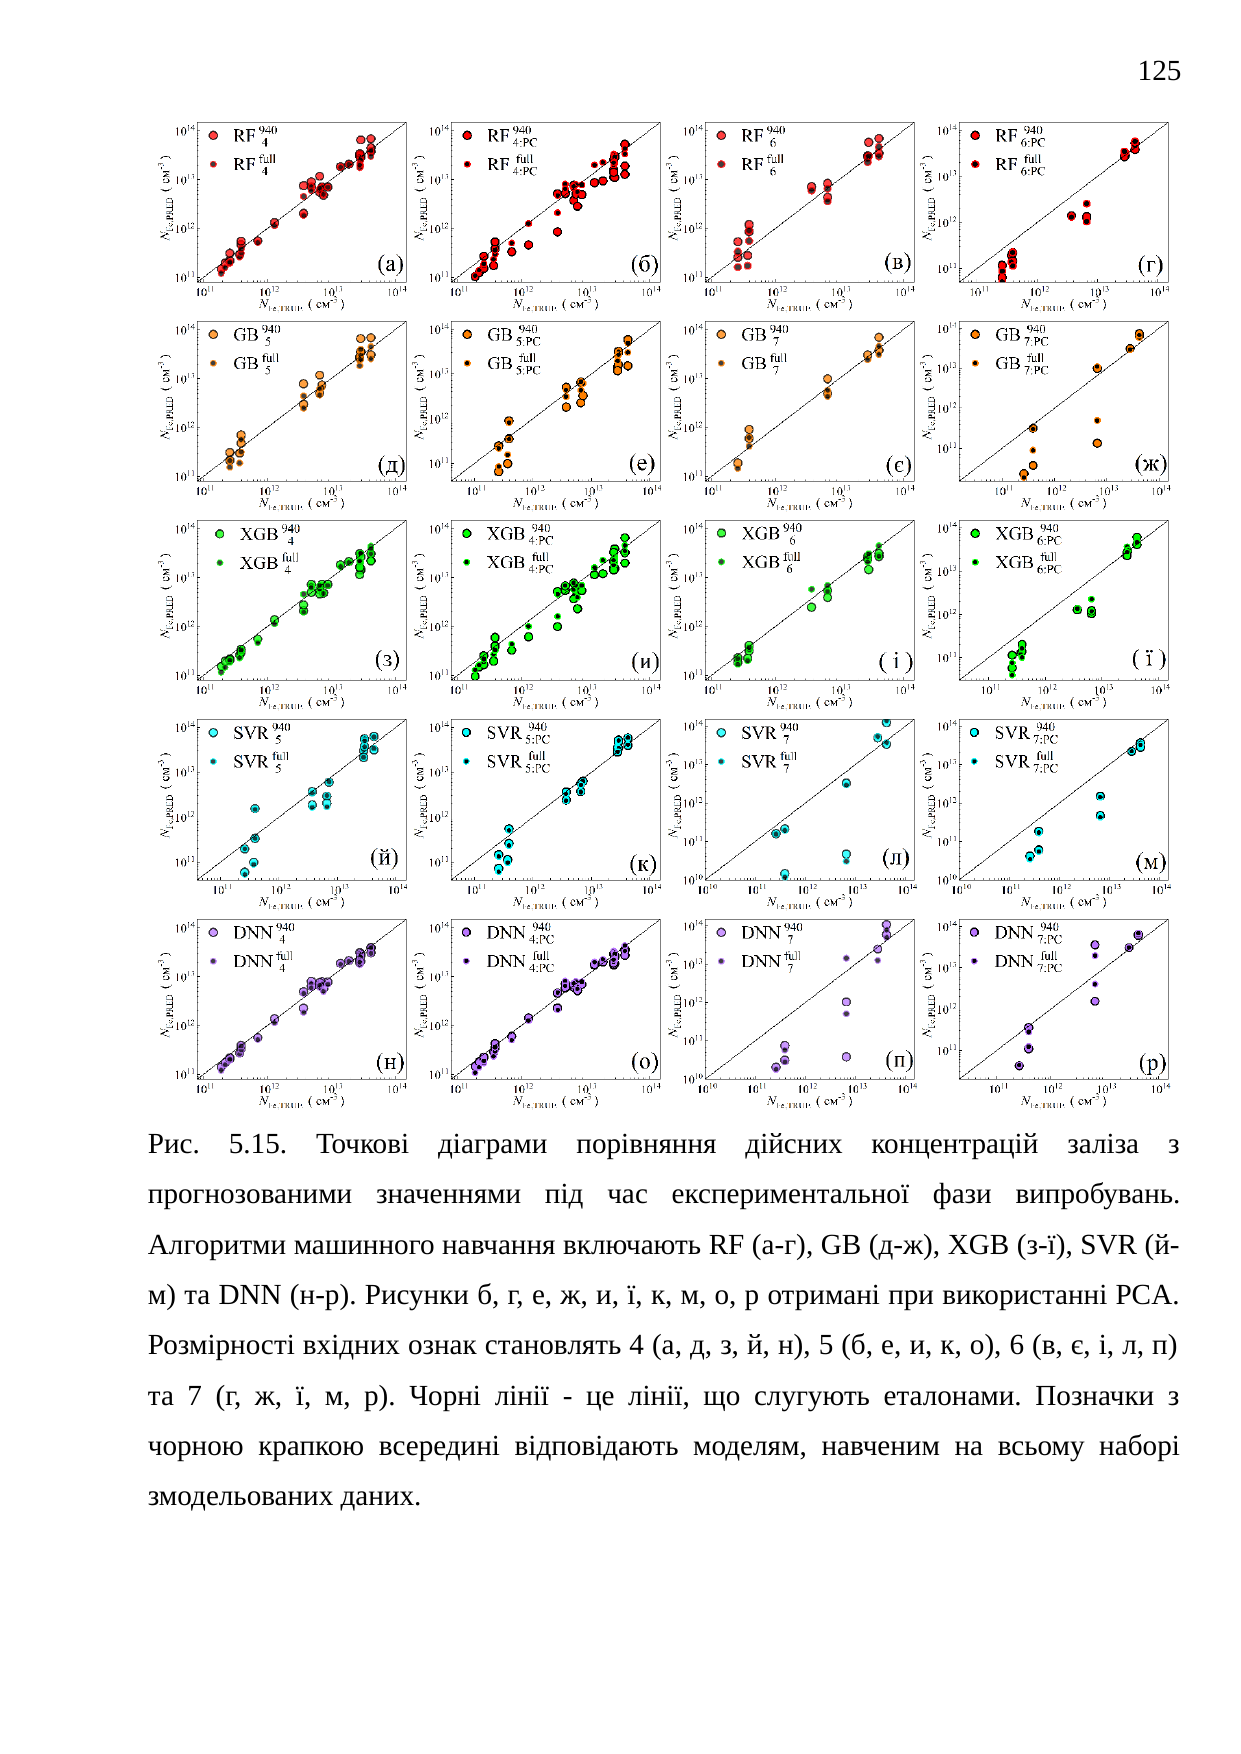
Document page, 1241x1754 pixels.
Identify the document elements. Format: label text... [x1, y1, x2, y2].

picture [156, 118, 1173, 313]
picture [156, 716, 1173, 911]
picture [156, 915, 1173, 1110]
text Рис. 5.15. Точкові діаграми порівняння дійсних концентрацій заліза з прогнозованими значеннями під час експериментальної фази випробувань. Алгоритми машинного навчання включають RF (а-г), GB (д-ж), XGB (з-ї), SVR (й-м) та DNN (н-р). Рисунки б, г, е, ж, и, ї, к, м, о, р отримані при використанні PCA. Розмірності вхідних ознак становлять 4 (а, д, з, й, н), 5 (б, е, и, к, о), 6 (в, є, і, л, п) та 7 (г, ж, ї, м, р). Чорні лінії - це лінії, що слугують еталонами. Позначки з чорною крапкою всередині відповідають моделям, навченим на всьому наборі змодельованих даних. [148, 1126, 1181, 1512]
picture [156, 516, 1173, 711]
picture [156, 317, 1173, 512]
